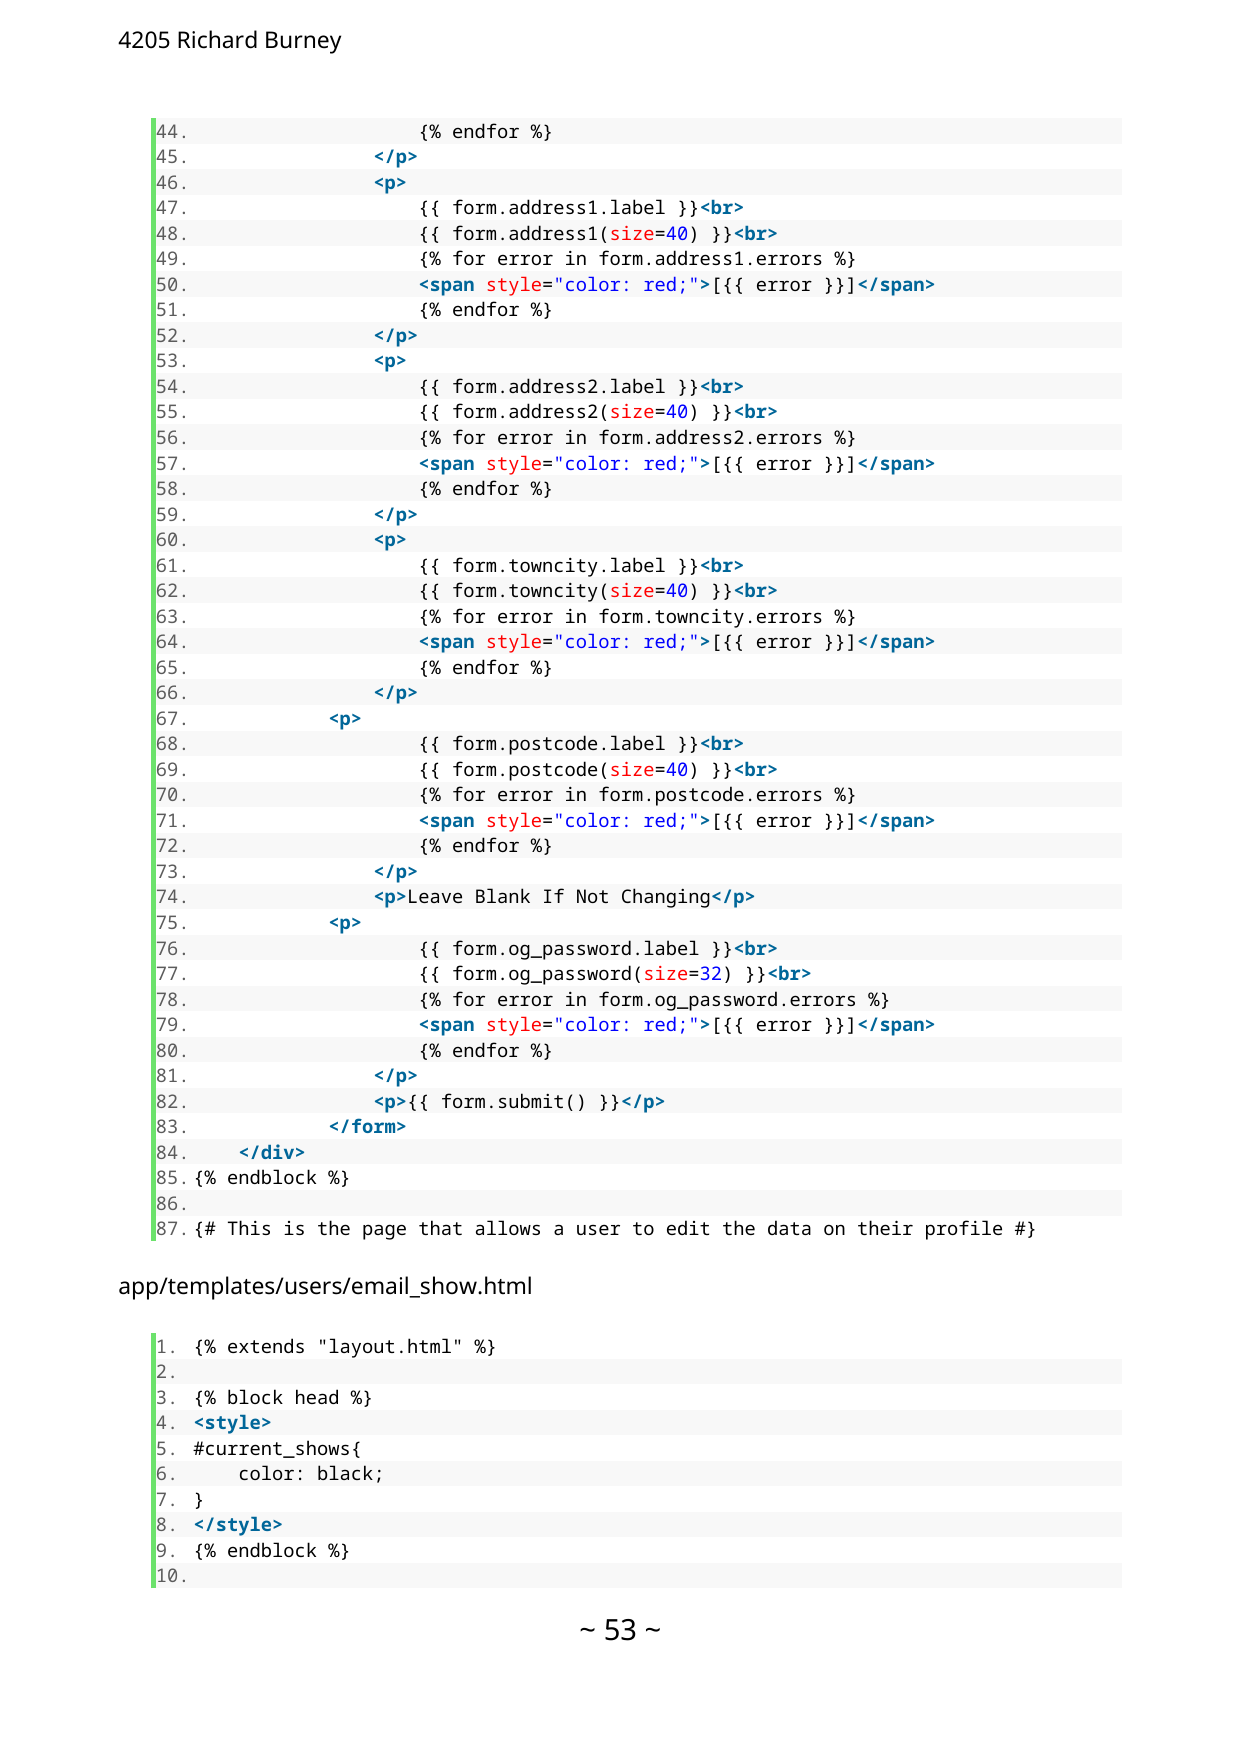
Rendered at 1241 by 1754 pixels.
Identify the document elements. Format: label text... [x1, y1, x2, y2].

list {% endfor %} [156, 118, 1122, 144]
list {# This is the page that allows a user to edit the data on their profile #} [156, 1216, 1122, 1241]
list {{ form.postcode.label }}<br> [156, 731, 1122, 756]
list <span style="color: red;">[{{ error }}]</span> [156, 450, 1122, 475]
list #current_shows{ [156, 1435, 1122, 1461]
list <p> [156, 705, 1122, 731]
text app/templates/users/email_show.html [118, 1270, 1122, 1301]
list {% endfor %} [156, 475, 1122, 501]
list {{ form.og_password.label }}<br> [156, 935, 1122, 960]
list </style> [156, 1512, 1122, 1537]
list <span style="color: red;">[{{ error }}]</span> [156, 628, 1122, 654]
list <style> [156, 1410, 1122, 1435]
list </div> [156, 1139, 1122, 1164]
list {{ form.postcode(size=40) }}<br> [156, 756, 1122, 782]
list {{ form.address2.label }}<br> [156, 373, 1122, 399]
list <p> [156, 526, 1122, 552]
list </p> [156, 858, 1122, 884]
list <span style="color: red;">[{{ error }}]</span> [156, 1011, 1122, 1037]
list {% for error in form.postcode.errors %} [156, 782, 1122, 807]
list </p> [156, 144, 1122, 169]
list {% endfor %} [156, 297, 1122, 322]
list {% endfor %} [156, 833, 1122, 858]
list {{ form.address2(size=40) }}<br> [156, 399, 1122, 424]
list {{ form.towncity.label }}<br> [156, 552, 1122, 577]
list <p> [156, 909, 1122, 935]
list {{ form.towncity(size=40) }}<br> [156, 577, 1122, 603]
list {% endblock %} [156, 1164, 1122, 1190]
list </p> [156, 501, 1122, 526]
list {% endfor %} [156, 654, 1122, 679]
list </p> [156, 679, 1122, 705]
list {% for error in form.address2.errors %} [156, 424, 1122, 450]
list {% for error in form.towncity.errors %} [156, 603, 1122, 628]
list color: black; [156, 1461, 1122, 1486]
list </form> [156, 1113, 1122, 1139]
list {% extends "layout.html" %} [156, 1333, 1122, 1359]
list </p> [156, 322, 1122, 348]
list {% for error in form.og_password.errors %} [156, 986, 1122, 1011]
list {{ form.address1(size=40) }}<br> [156, 220, 1122, 246]
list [156, 271, 1122, 297]
list {% for error in form.address1.errors %} [156, 246, 1122, 271]
list {{ form.address1.label }}<br> [156, 195, 1122, 220]
list <p> [156, 348, 1122, 373]
list {% block head %} [156, 1384, 1122, 1410]
list {% endfor %} [156, 1037, 1122, 1062]
list <p>Leave Blank If Not Changing</p> [156, 884, 1122, 909]
list </p> [156, 1062, 1122, 1088]
list } [156, 1486, 1122, 1512]
list <span style="color: red;">[{{ error }}]</span> [156, 807, 1122, 833]
list <p> [156, 169, 1122, 195]
list {{ form.og_password(size=32) }}<br> [156, 960, 1122, 986]
list {% endblock %} [156, 1537, 1122, 1563]
list <p>{{ form.submit() }}</p> [156, 1088, 1122, 1113]
